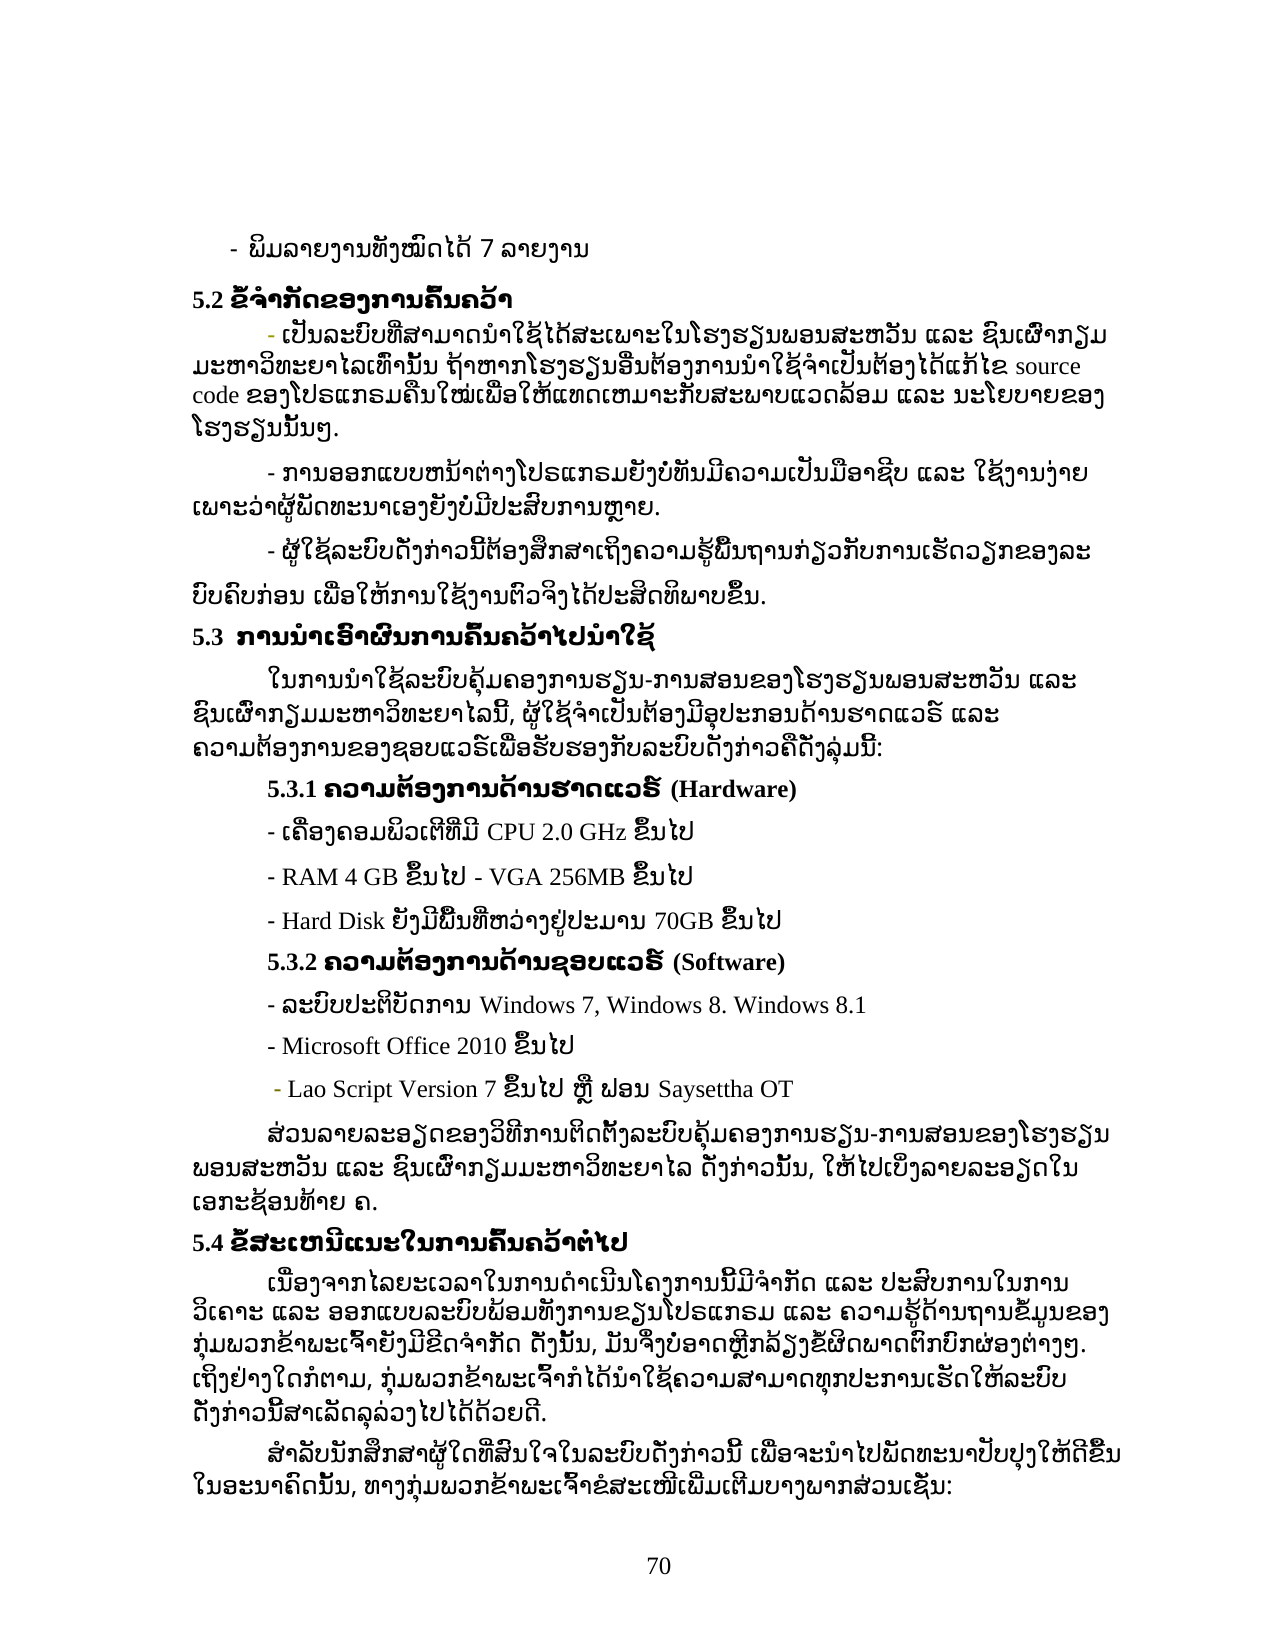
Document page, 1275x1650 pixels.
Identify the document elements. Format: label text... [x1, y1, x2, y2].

text 5.4 ຂໍ້ສະເຫນີແນະໃນການຄົ້ນຄວ້າຕໍ່ໄປ [192, 1228, 1125, 1257]
text 5.3 ການນໍາເອົາຜົນການຄົ້ນຄວ້າໄປນໍາໃຊ້ [192, 622, 1125, 651]
text - ເຄື່ອງຄອມພິວເຕີທີ່ມີ CPU 2.0 GHz ຂຶ້ນໄປ [192, 814, 1125, 848]
text - Hard Disk ຍັງມີພື້ນທີ່ຫວ່າງຢູ່ປະມານ 70GB ຂຶ້ນໄປ [192, 903, 1125, 937]
text - ເປັນລະບົບທີ່ສາມາດນໍາໃຊ້ໄດ້ສະເພາະໃນໂຮງຮຽນພອນສະຫວັນ ແລະ ຊົນເຜົ່າກຽມມະຫາວິທະຍາໄລເທົ່ານັ້ນ ຖ້າຫາກໂຮງຮຽນອື່ນຕ້ອງການນໍາໃຊ້ຈໍາເປັນຕ້ອງໄດ້ແກ້ໄຂ source code ຂອງໂປຣແກຣມຄືນໃໝ່ເພື່ອໃຫ້ແທດເຫມາະກັບສະພາບແວດລ້ອມ ແລະ ນະໂຍບາຍຂອງໂຮງຮຽນນັ້ນໆ. [192, 317, 1125, 444]
text ບົບຄົບກ່ອນ ເພື່ອໃຫ້ການໃຊ້ງານຕົວຈິງໄດ້ປະສິດທິພາບຂຶ້ນ. [192, 577, 1125, 611]
text - Microsoft Office 2010 ຂຶ້ນໄປ [192, 1031, 1125, 1061]
text - ພິມລາຍງານທັງໝົດໄດ້ 7 ລາຍງານ [229, 230, 1125, 264]
text 5.3.2 ຄວາມຕ້ອງການດ້ານຊອບແວຣ໌ (Software) [192, 947, 1125, 976]
text ສຳລັບນັກສຶກສາຜູ້ໃດທີ່ສົນໃຈໃນລະບົບດັ່ງກ່າວນີ້ ເພື່ອຈະນຳໄປພັດທະນາປັບປຸງໃຫ້ດີຂື້ນໃນອະນາຄົດນັ້ນ, ທາງກຸ່ມພວກຂ້າພະເຈົ້າຂໍສະເໜີເພີ່ມເຕີມບາງພາກສ່ວນເຊັ່ນ: [192, 1439, 1125, 1502]
text - Lao Script Version 7 ຂຶ້ນໄປ ຫຼື ຟອນ Saysettha OT [192, 1071, 1125, 1105]
text 5.3.1 ຄວາມຕ້ອງການດ້ານຮາດແວຣ໌ (Hardware) [192, 774, 1125, 803]
text ເນື່ອງຈາກໄລຍະເວລາໃນການດໍາເນີນໂຄງການນີ້ມີຈໍາກັດ ແລະ ປະສົບການໃນການ ວິເຄາະ ແລະ ອອກແບບລະບົບພ້ອມທັງການຂຽນໂປຣແກຣມ ແລະ ຄວາມຮູ້ດ້ານຖານຂໍ້ມູນຂອງ ກຸ່ມພວກຂ້າພະເຈົ້າຍັງມີຂີດຈໍາກັດ ດັ່ງນັ້ນ, ມັນຈຶ່ງບໍ່ອາດຫຼີກລ້ຽງຂໍ້ຜິດພາດຕົກບົກຜ່ອງຕ່າງໆ. ເຖິງຢ່າງໃດກໍຕາມ, ກຸ່ມພວກຂ້າພະເຈົ້າກໍໄດ້ນໍາໃຊ້ຄວາມສາມາດທຸກປະການເຮັດໃຫ້ລະບົບດັ່ງກ່າວນີ້ສາເລັດລຸລ່ວງໄປໄດ້ດ້ວຍດີ. [192, 1268, 1125, 1428]
text ສ່ວນລາຍລະອຽດຂອງວິທີການຕິດຕັ້ງລະບົບຄຸ້ມຄອງການຮຽນ-ການສອນຂອງໂຮງຮຽນ ພອນສະຫວັນ ແລະ ຊົນເຜົ່າກຽມມະຫາວິທະຍາໄລ ດັ່ງກ່າວນັ້ນ, ໃຫ້ໄປເບິ່ງລາຍລະອຽດໃນເອກະຊ້ອນທ້າຍ ຄ. [192, 1116, 1125, 1218]
text - ການອອກແບບຫນ້າຕ່າງໂປຣແກຣມຍັງບໍ່ທັນມີຄວາມເປັນມືອາຊີບ ແລະ ໃຊ້ງານງ່າຍເພາະວ່າຜູ້ພັດທະນາເອງຍັງບໍ່ມີປະສົບການຫຼາຍ. [192, 454, 1125, 522]
text ໃນການນໍາໃຊ້ລະບົບຄຸ້ມຄອງການຮຽນ-ການສອນຂອງໂຮງຮຽນພອນສະຫວັນ ແລະ ຊົນເຜົ່າກຽມມະຫາວິທະຍາໄລນີ້, ຜູ້ໃຊ້ຈໍາເປັນຕ້ອງມີອຸປະກອນດ້ານຮາດແວຣ໌ ແລະ ຄວາມຕ້ອງການຂອງຊອບແວຣ໌ເພື່ອຮັບຮອງກັບລະບົບດັງກ່າວຄືດັ່ງລຸ່ມນີ້: [192, 661, 1125, 764]
subtitle 5.2 ຂໍ້ຈໍາກັດຂອງການຄົ້ນຄວ້າ [192, 285, 1125, 314]
text - ຜູ້ໃຊ້ລະບົບດັ່ງກ່າວນີ້ຕ້ອງສຶກສາເຖິງຄວາມຮູ້ພື້ນຖານກ່ຽວກັບການເຮັດວຽກຂອງລະ [192, 533, 1125, 567]
text - ລະບົບປະຕິບັດການ Windows 7, Windows 8. Windows 8.1 [192, 987, 1125, 1021]
text - RAM 4 GB ຂຶ້ນໄປ - VGA 256MB ຂຶ້ນໄປ [192, 858, 1125, 892]
